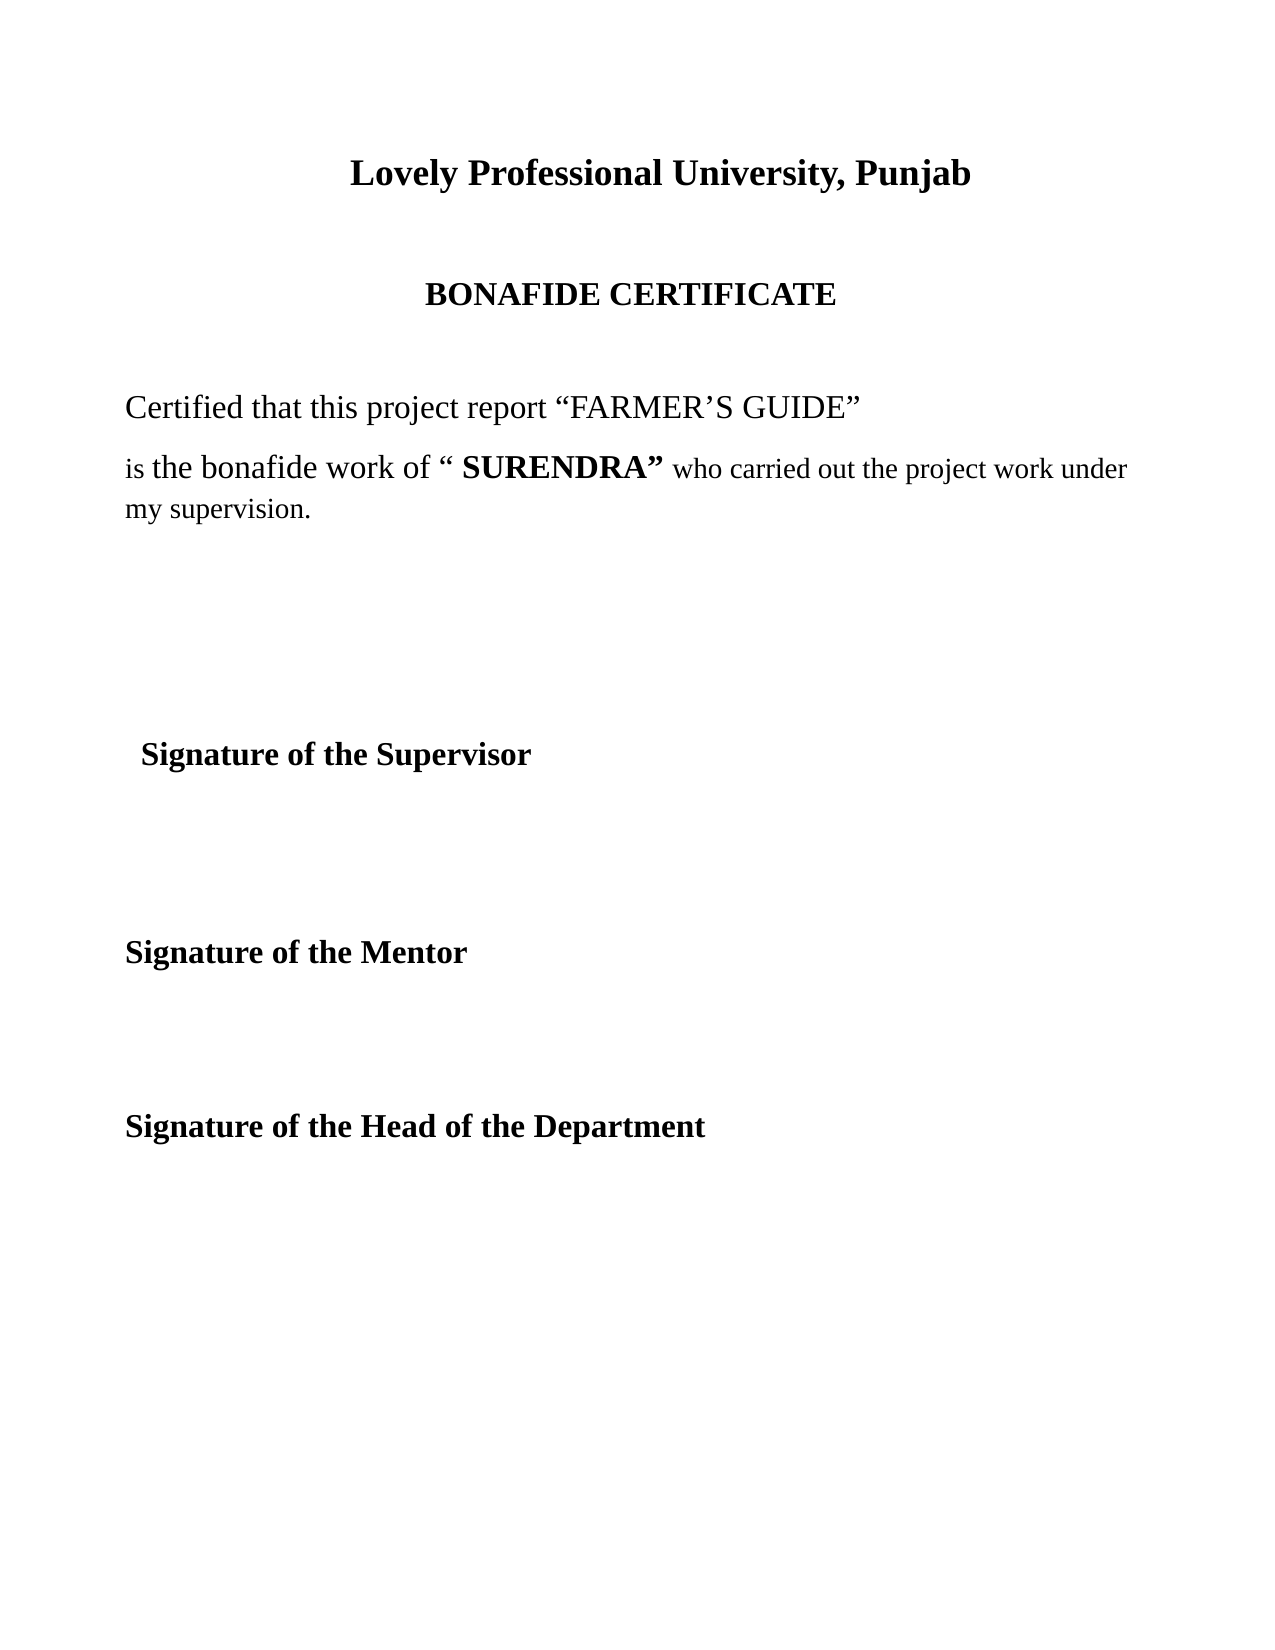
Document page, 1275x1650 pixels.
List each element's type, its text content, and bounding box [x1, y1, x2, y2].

text Certified that this project report “FARMER’S GUIDE” [125, 387, 1137, 425]
text Lovely Professional University, Punjab [275, 150, 1162, 193]
text Signature of the Supervisor [125, 734, 1137, 772]
text Signature of the Head of the Department [125, 1106, 1137, 1145]
text BONAFIDE CERTIFICATE [350, 274, 1137, 313]
text is the bonafide work of “ SURENDRA” who carried out the project work under my supervision. [125, 448, 1137, 524]
text Signature of the Mentor [125, 932, 1137, 971]
